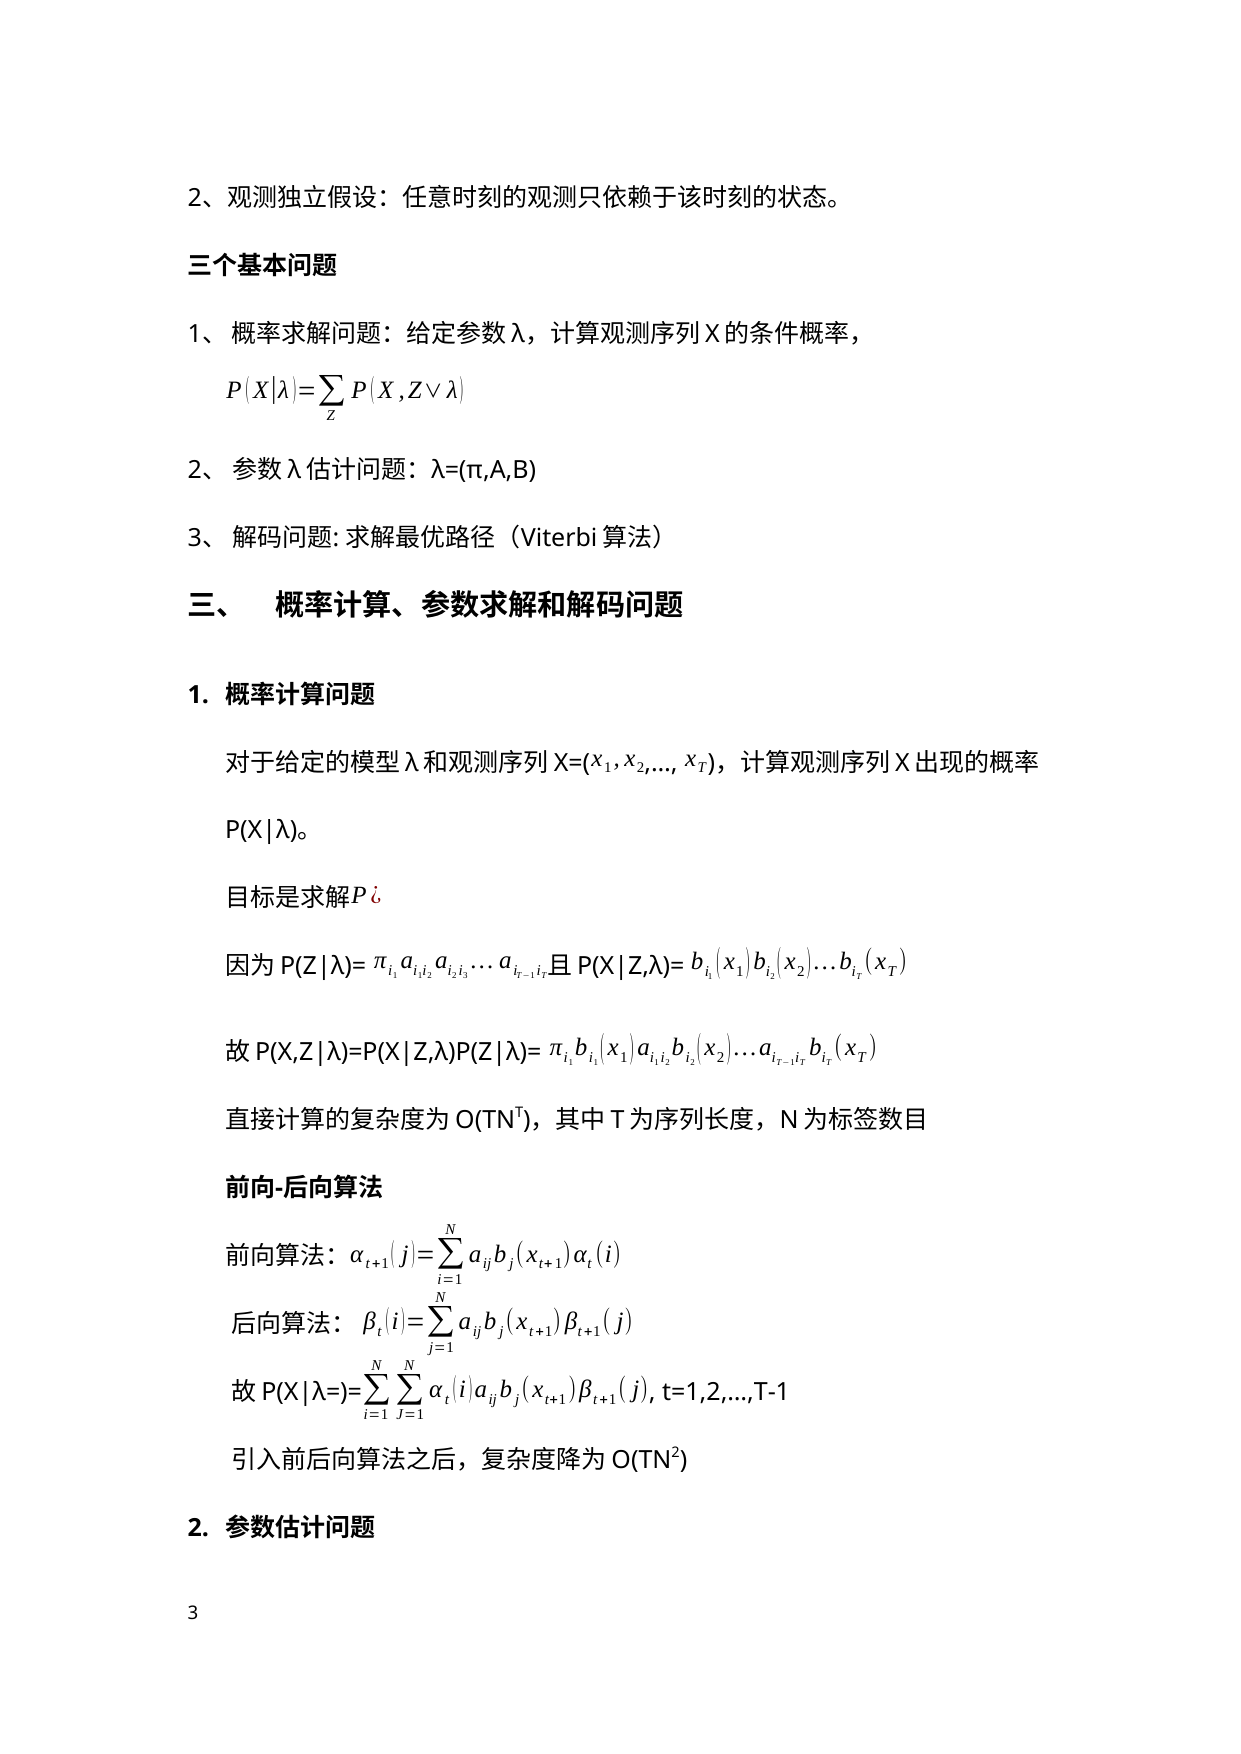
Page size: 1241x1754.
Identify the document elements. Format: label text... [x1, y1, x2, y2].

text 故P(X|λ=)=, t=1,2,…,T-1 [187, 1356, 1053, 1423]
text 直接计算的复杂度为O(TNT)，其中T为序列长度，N为标签数目 [187, 1084, 1053, 1152]
text 目标是求解 [187, 862, 1053, 930]
text 2、观测独立假设：任意时刻的观测只依赖于该时刻的状态。 [187, 162, 1053, 229]
subtitle 概率计算、参数求解和解码问题 [187, 569, 1053, 637]
list 对于给定的模型λ和观测序列X=(,…, )，计算观测序列X出现的概率P(X|λ)。 [225, 726, 1053, 862]
text 故P(X,Z|λ)=P(X|Z,λ)P(Z|λ)= [187, 1016, 1053, 1084]
text 三个基本问题 [187, 229, 1053, 297]
list 概率求解问题：给定参数λ，计算观测序列X的条件概率， [187, 297, 1053, 433]
text 3、 解码问题: 求解最优路径（Viterbi算法） [187, 501, 1053, 569]
text 因为P(Z|λ)= 且P(X|Z,λ)= [187, 930, 1053, 998]
text 2、 参数λ估计问题：λ=(π,A,B) [187, 433, 1053, 501]
list 参数估计问题 [187, 1491, 1053, 1559]
list 前向-后向算法 [225, 1152, 1053, 1220]
text 后向算法： [187, 1288, 1053, 1356]
text 前向算法： [187, 1220, 1053, 1288]
list 概率计算问题 [187, 658, 1053, 726]
text 引入前后向算法之后，复杂度降为O(TN2) [187, 1423, 1053, 1491]
